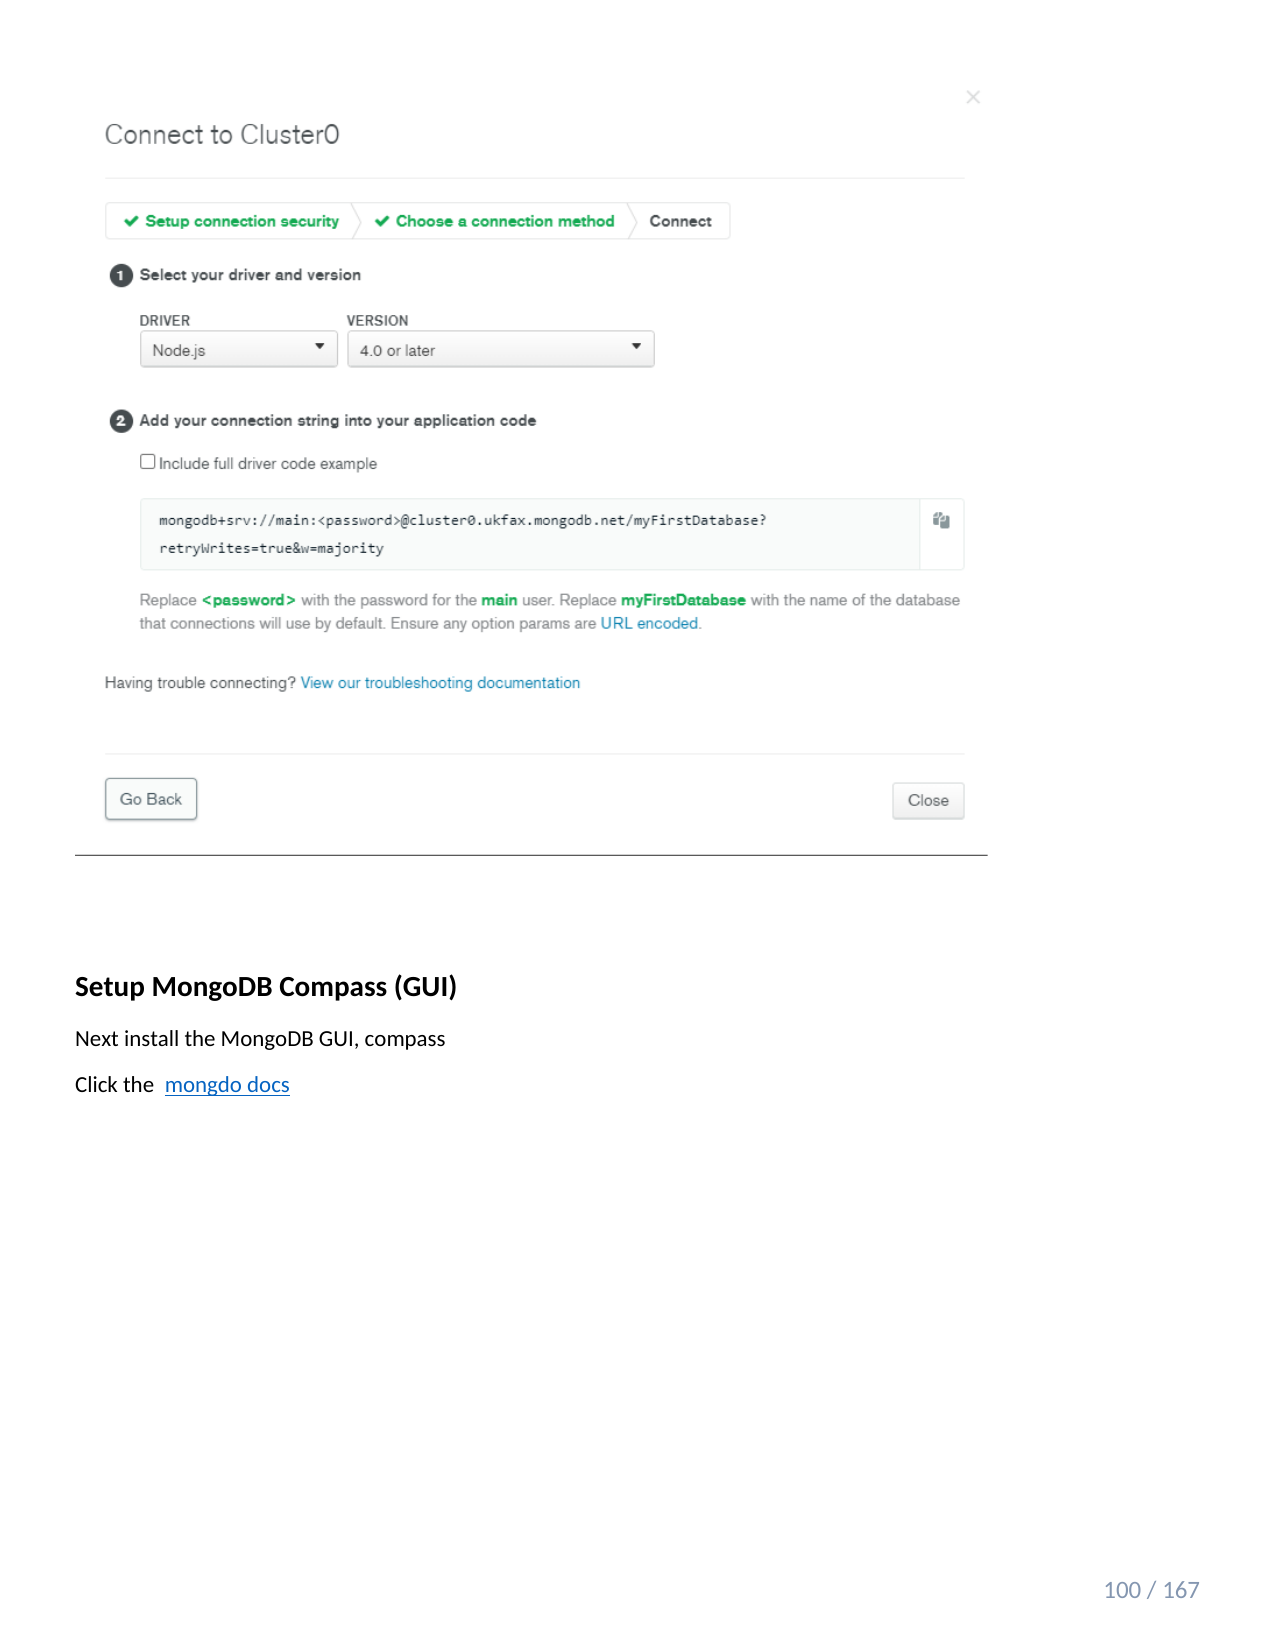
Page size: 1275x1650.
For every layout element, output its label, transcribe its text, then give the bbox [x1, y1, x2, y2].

picture [75, 75, 988, 856]
text Click the mongdo docs [75, 1071, 1200, 1098]
text Next install the MongoDB GUI, compass [75, 1024, 1200, 1052]
text Setup MongoDB Compass (GUI) [75, 968, 1200, 1004]
